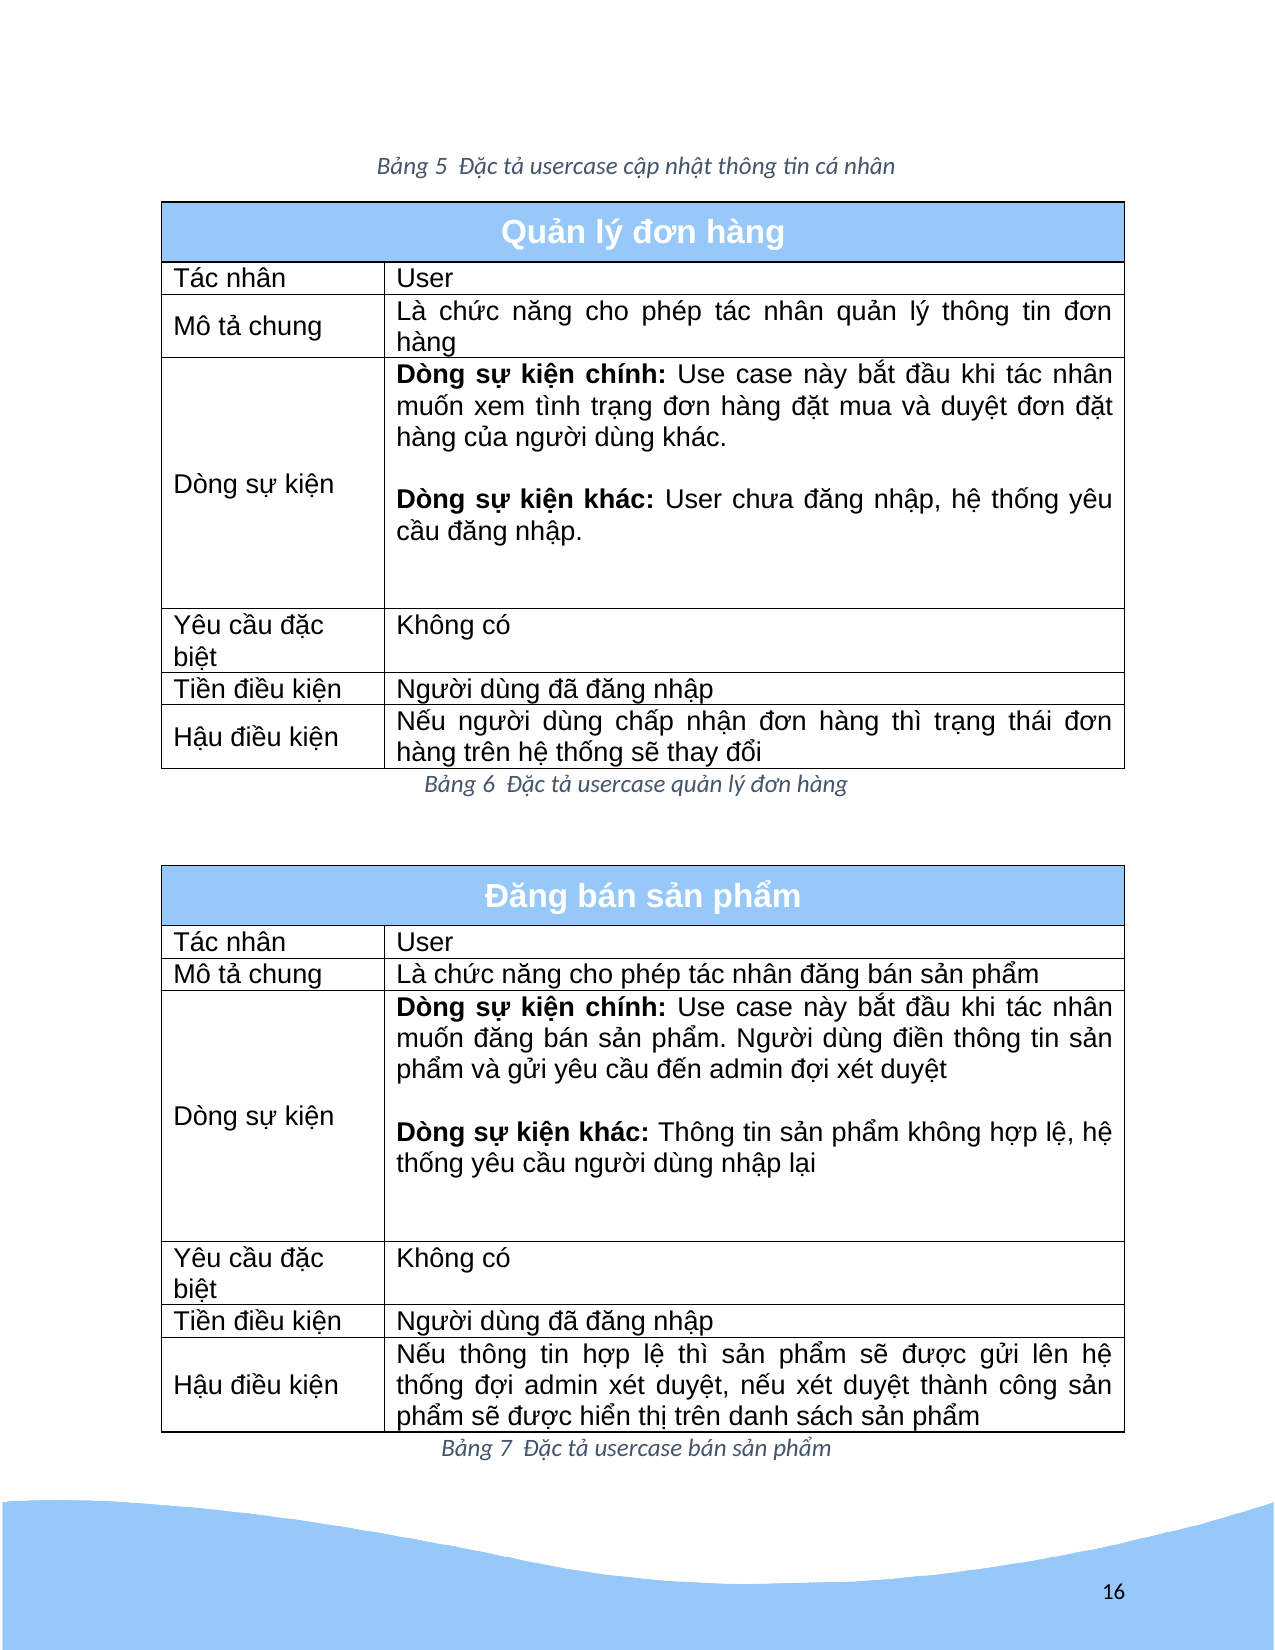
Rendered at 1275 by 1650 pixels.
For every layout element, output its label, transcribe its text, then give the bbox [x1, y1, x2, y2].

table_cell Người dùng đã đăng nhập [385, 673, 1124, 704]
table_cell Nếu người dùng chấp nhận đơn hàng thì trạng thái đơn hàng trên hệ thống sẽ thay đổi [385, 705, 1124, 768]
table_cell Hậu điều kiện [162, 705, 384, 768]
table_cell Tiền điều kiện [162, 673, 384, 704]
table_cell Dòng sự kiện [162, 358, 384, 608]
text Bảng 6 Đặc tả usercase quản lý đơn hàng [150, 769, 1125, 799]
table_cell User [385, 926, 1124, 957]
table_cell Yêu cầu đặc biệt [162, 1242, 384, 1304]
table_cell Yêu cầu đặc biệt [162, 609, 384, 672]
table_header Quản lý đơn hàng [162, 203, 1124, 261]
table_cell Tác nhân [162, 263, 384, 294]
table_cell Dòng sự kiện [162, 991, 384, 1241]
table_cell Tác nhân [162, 926, 384, 957]
table_cell Là chức năng cho phép tác nhân quản lý thông tin đơn hàng [385, 295, 1124, 357]
table_cell Mô tả chung [162, 295, 384, 357]
text Bảng 5 Đặc tả usercase cập nhật thông tin cá nhân [150, 150, 1125, 181]
table_header Đăng bán sản phẩm [162, 866, 1124, 925]
table_cell Mô tả chung [162, 959, 384, 990]
table_cell User [385, 263, 1124, 294]
table_cell Không có [385, 609, 1124, 672]
table_cell Không có [385, 1242, 1124, 1304]
table_cell Là chức năng cho phép tác nhân đăng bán sản phẩm [385, 959, 1124, 990]
picture [2, 1500, 1274, 1650]
table_cell Tiền điều kiện [162, 1305, 384, 1337]
table_cell Người dùng đã đăng nhập [385, 1305, 1124, 1337]
table_cell Nếu thông tin hợp lệ thì sản phẩm sẽ được gửi lên hệ thống đợi admin xét duyệt, nếu xét duyệt thành công sản phẩm sẽ được hiển thị trên danh sách sản phẩm [385, 1338, 1124, 1431]
table_cell Hậu điều kiện [162, 1338, 384, 1431]
table_cell Dòng sự kiện chính: Use case này bắt đầu khi tác nhân muốn xem tình trạng đơn hàng đặt mua và duyệt đơn đặt hàng của người dùng khác. Dòng sự kiện khác: User chưa đăng nhập, hệ thống yêu cầu đăng nhập. [385, 358, 1124, 608]
text Bảng 7 Đặc tả usercase bán sản phẩm [150, 1432, 1125, 1463]
table_cell Dòng sự kiện chính: Use case này bắt đầu khi tác nhân muốn đăng bán sản phẩm. Người dùng điền thông tin sản phẩm và gửi yêu cầu đến admin đợi xét duyệt Dòng sự kiện khác: Thông tin sản phẩm không hợp lệ, hệ thống yêu cầu người dùng nhập lại [385, 991, 1124, 1241]
